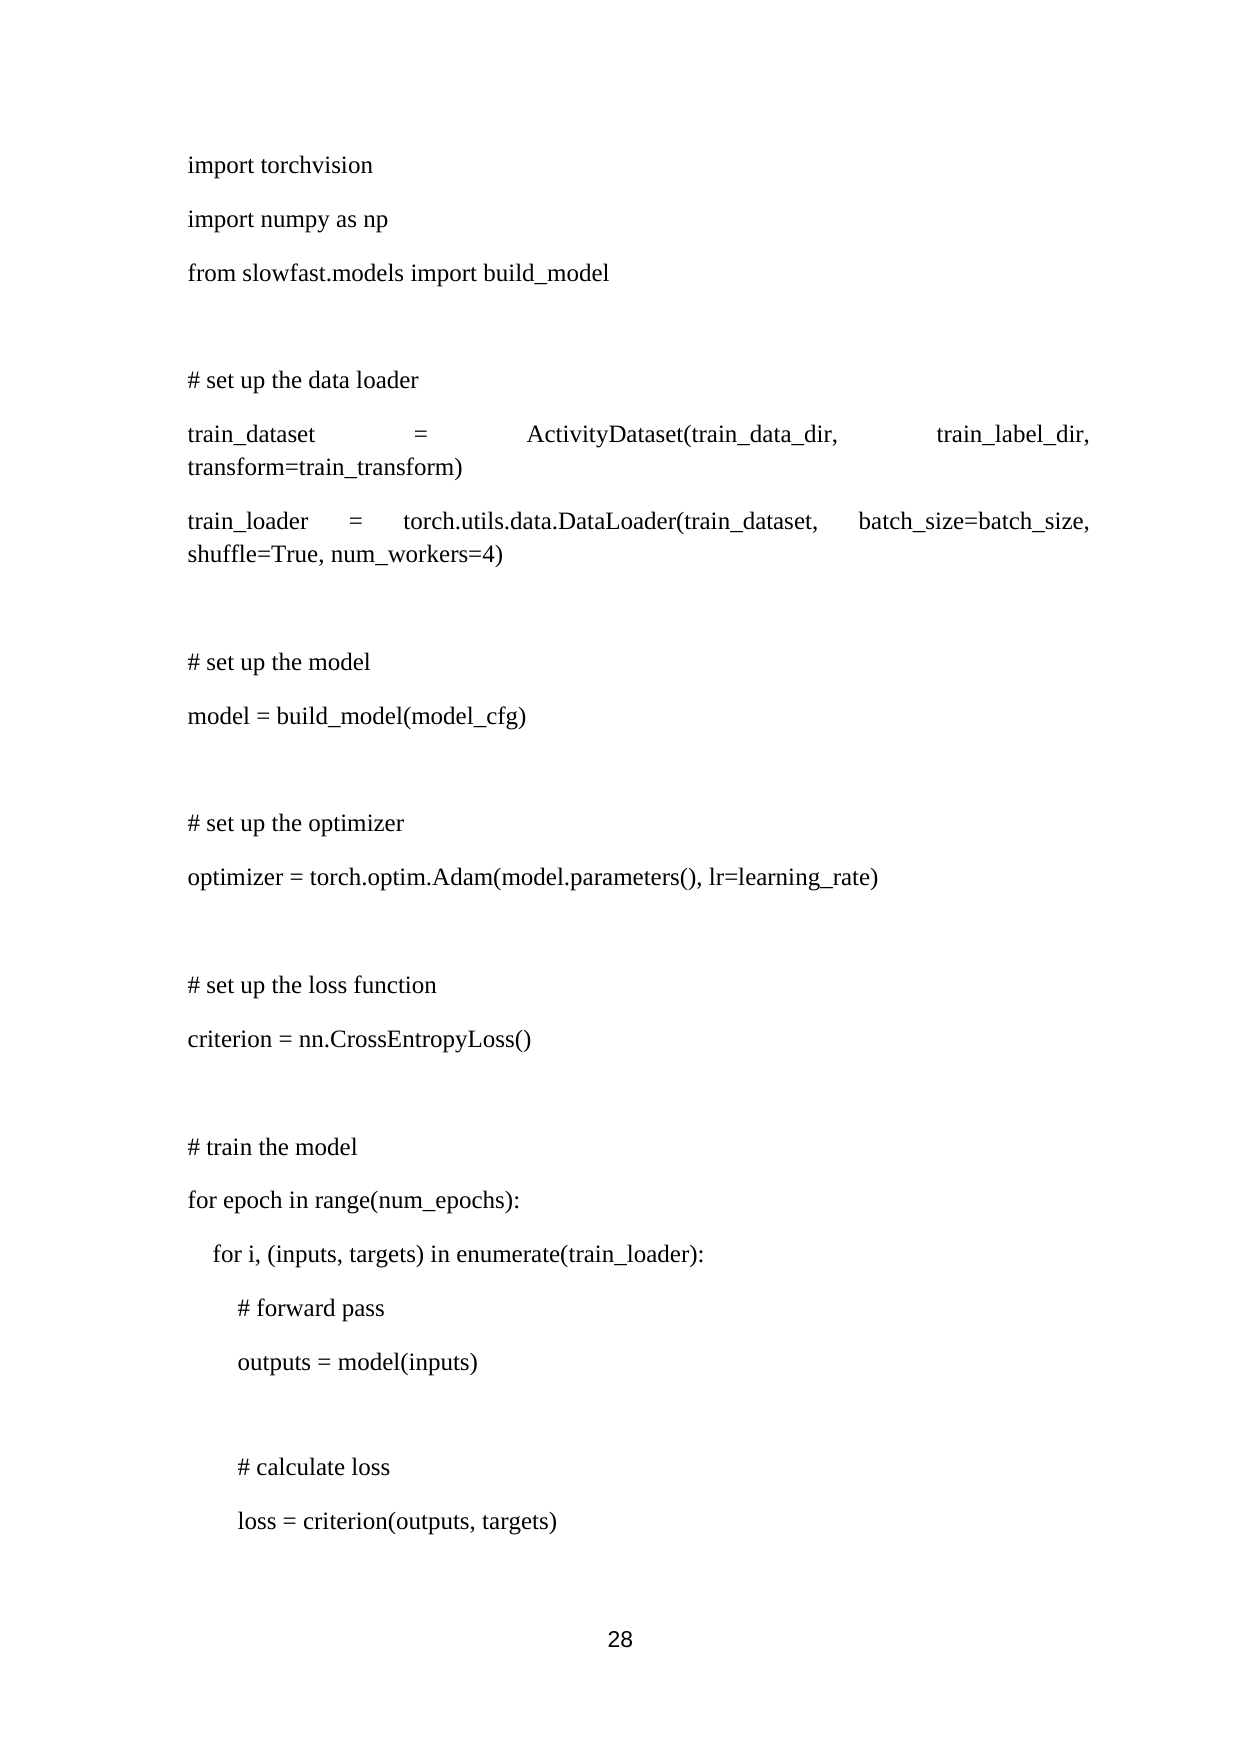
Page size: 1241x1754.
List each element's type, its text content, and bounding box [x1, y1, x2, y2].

text for i, (inputs, targets) in enumerate(train_loader): [187, 1239, 1090, 1268]
text # set up the optimizer [187, 808, 1090, 837]
text # calculate loss [187, 1452, 1090, 1481]
text optimizer = torch.optim.Adam(model.parameters(), lr=learning_rate) [187, 862, 1090, 891]
text model = build_model(model_cfg) [187, 701, 1090, 729]
text criterion = nn.CrossEntropyLoss() [187, 1024, 1090, 1053]
text # forward pass [187, 1293, 1090, 1322]
text for epoch in range(num_epochs): [187, 1185, 1090, 1214]
text import torchvision [187, 150, 1090, 179]
text outputs = model(inputs) [187, 1347, 1090, 1376]
text train_loader = torch.utils.data.DataLoader(train_dataset, batch_size=batch_size, shuffle=True, num_workers=4) [187, 506, 1090, 568]
text # set up the data loader [187, 365, 1090, 394]
text # train the model [187, 1132, 1090, 1160]
text import numpy as np [187, 204, 1090, 233]
text loss = criterion(outputs, targets) [187, 1506, 1090, 1534]
text # set up the model [187, 647, 1090, 676]
text # set up the loss function [187, 970, 1090, 999]
text from slowfast.models import build_model [187, 258, 1090, 286]
text train_dataset = ActivityDataset(train_data_dir, train_label_dir, transform=train_transform) [187, 419, 1090, 481]
